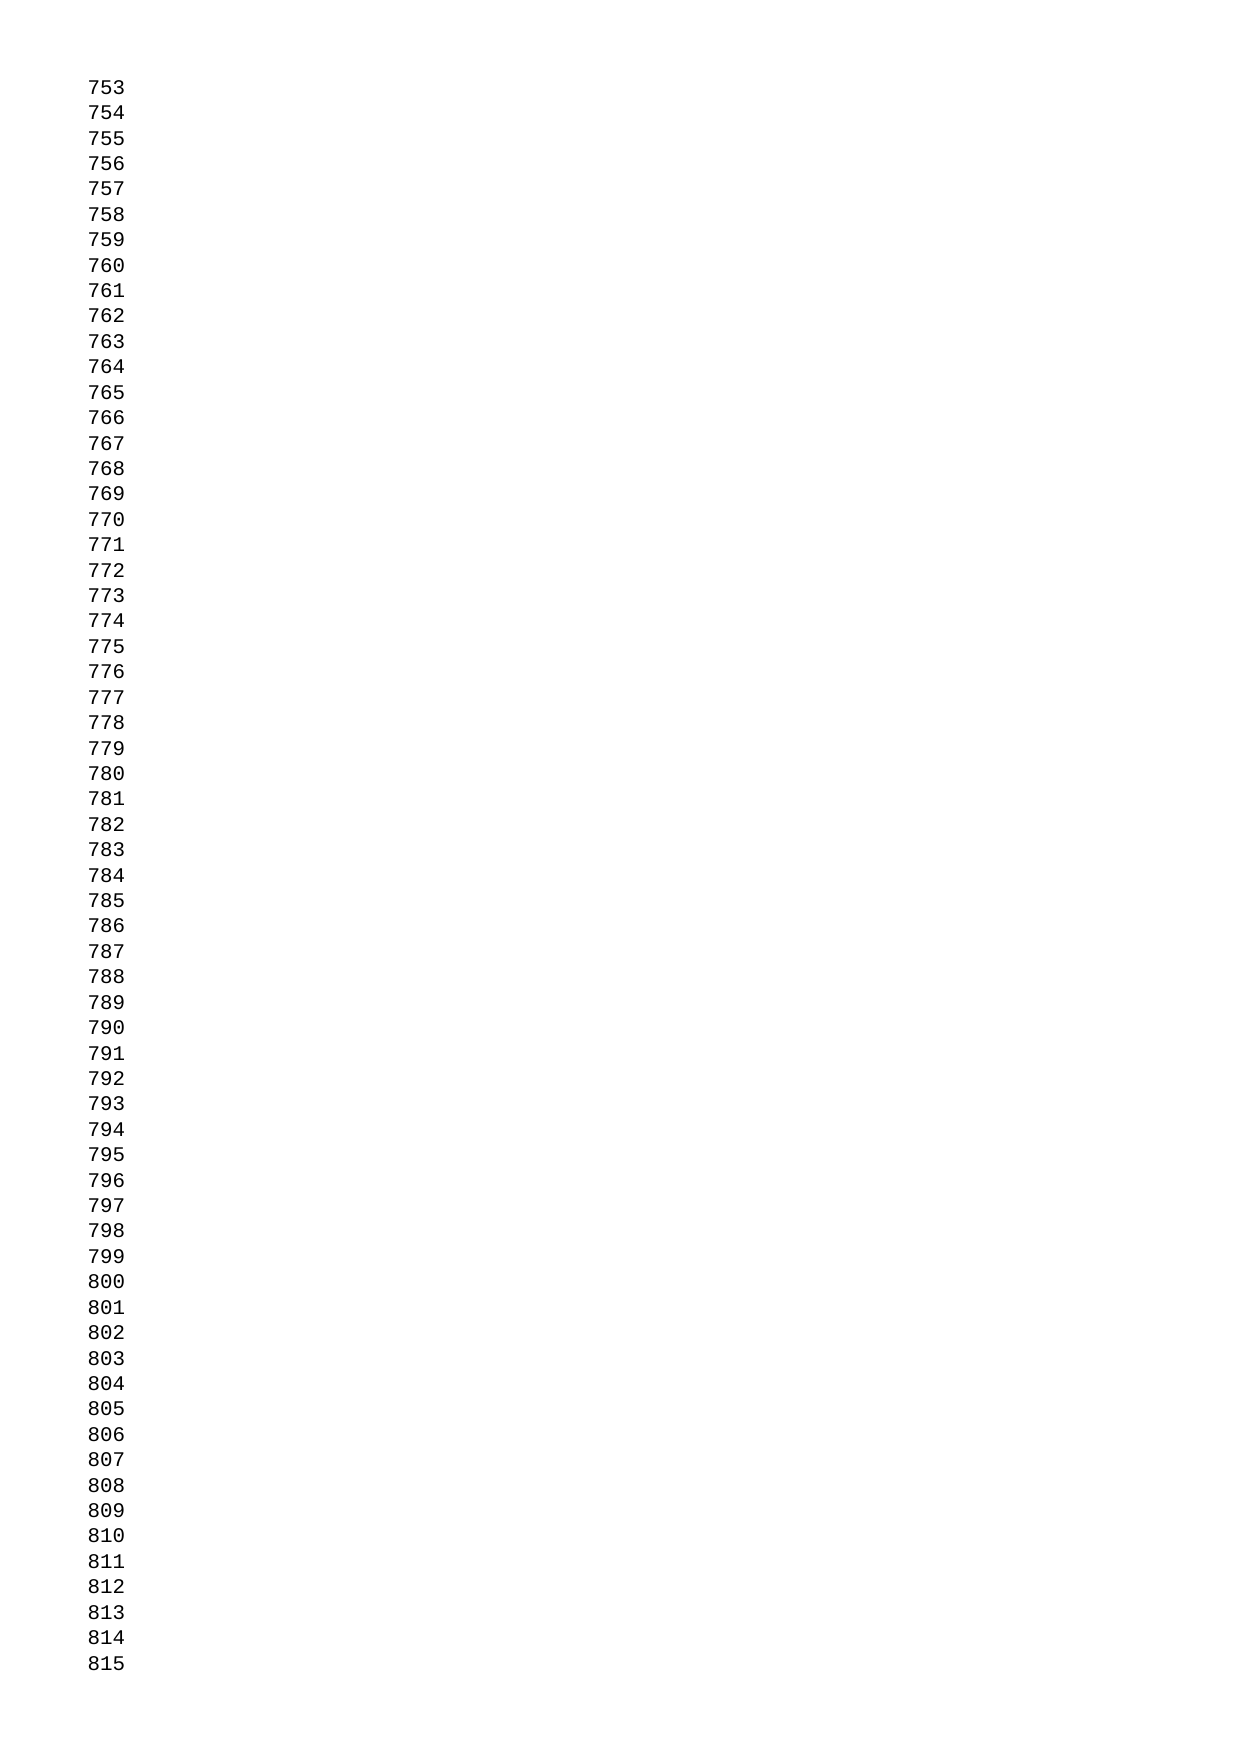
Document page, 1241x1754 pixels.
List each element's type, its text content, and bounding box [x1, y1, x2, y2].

text 787 [75, 939, 1165, 964]
text 812 [75, 1574, 1165, 1600]
text 788 [75, 964, 1165, 990]
text 757 [75, 177, 1165, 202]
text 801 [75, 1295, 1165, 1320]
text 779 [75, 736, 1165, 761]
text 776 [75, 659, 1165, 685]
text 780 [75, 761, 1165, 787]
text 789 [75, 990, 1165, 1015]
text 777 [75, 685, 1165, 710]
text 764 [75, 354, 1165, 380]
text 760 [75, 253, 1165, 278]
text 809 [75, 1498, 1165, 1524]
text 804 [75, 1371, 1165, 1397]
text 795 [75, 1142, 1165, 1168]
text 774 [75, 609, 1165, 634]
text 784 [75, 863, 1165, 888]
text 767 [75, 431, 1165, 456]
text 778 [75, 710, 1165, 736]
text 792 [75, 1066, 1165, 1092]
text 753 [75, 75, 1165, 100]
text 768 [75, 456, 1165, 482]
text 803 [75, 1346, 1165, 1371]
text 772 [75, 558, 1165, 583]
text 770 [75, 507, 1165, 532]
text 799 [75, 1244, 1165, 1269]
text 758 [75, 202, 1165, 227]
text 785 [75, 888, 1165, 914]
text 771 [75, 532, 1165, 558]
text 763 [75, 329, 1165, 354]
text 805 [75, 1397, 1165, 1422]
text 766 [75, 405, 1165, 431]
text 755 [75, 126, 1165, 151]
text 786 [75, 914, 1165, 939]
text 790 [75, 1015, 1165, 1041]
text 813 [75, 1600, 1165, 1625]
text 793 [75, 1092, 1165, 1117]
text 773 [75, 583, 1165, 609]
text 782 [75, 812, 1165, 837]
text 800 [75, 1269, 1165, 1295]
text 810 [75, 1524, 1165, 1549]
text 769 [75, 482, 1165, 507]
text 775 [75, 634, 1165, 659]
text 761 [75, 278, 1165, 304]
text 811 [75, 1549, 1165, 1574]
text 781 [75, 787, 1165, 812]
text 815 [75, 1651, 1165, 1676]
text 783 [75, 837, 1165, 863]
text 802 [75, 1320, 1165, 1346]
text 814 [75, 1625, 1165, 1651]
text 796 [75, 1168, 1165, 1193]
text 756 [75, 151, 1165, 177]
text 754 [75, 100, 1165, 126]
text 806 [75, 1422, 1165, 1447]
text 797 [75, 1193, 1165, 1219]
text 762 [75, 304, 1165, 329]
text 798 [75, 1219, 1165, 1244]
text 794 [75, 1117, 1165, 1142]
text 791 [75, 1041, 1165, 1066]
text 759 [75, 227, 1165, 253]
text 808 [75, 1473, 1165, 1498]
text 807 [75, 1447, 1165, 1473]
text 765 [75, 380, 1165, 405]
